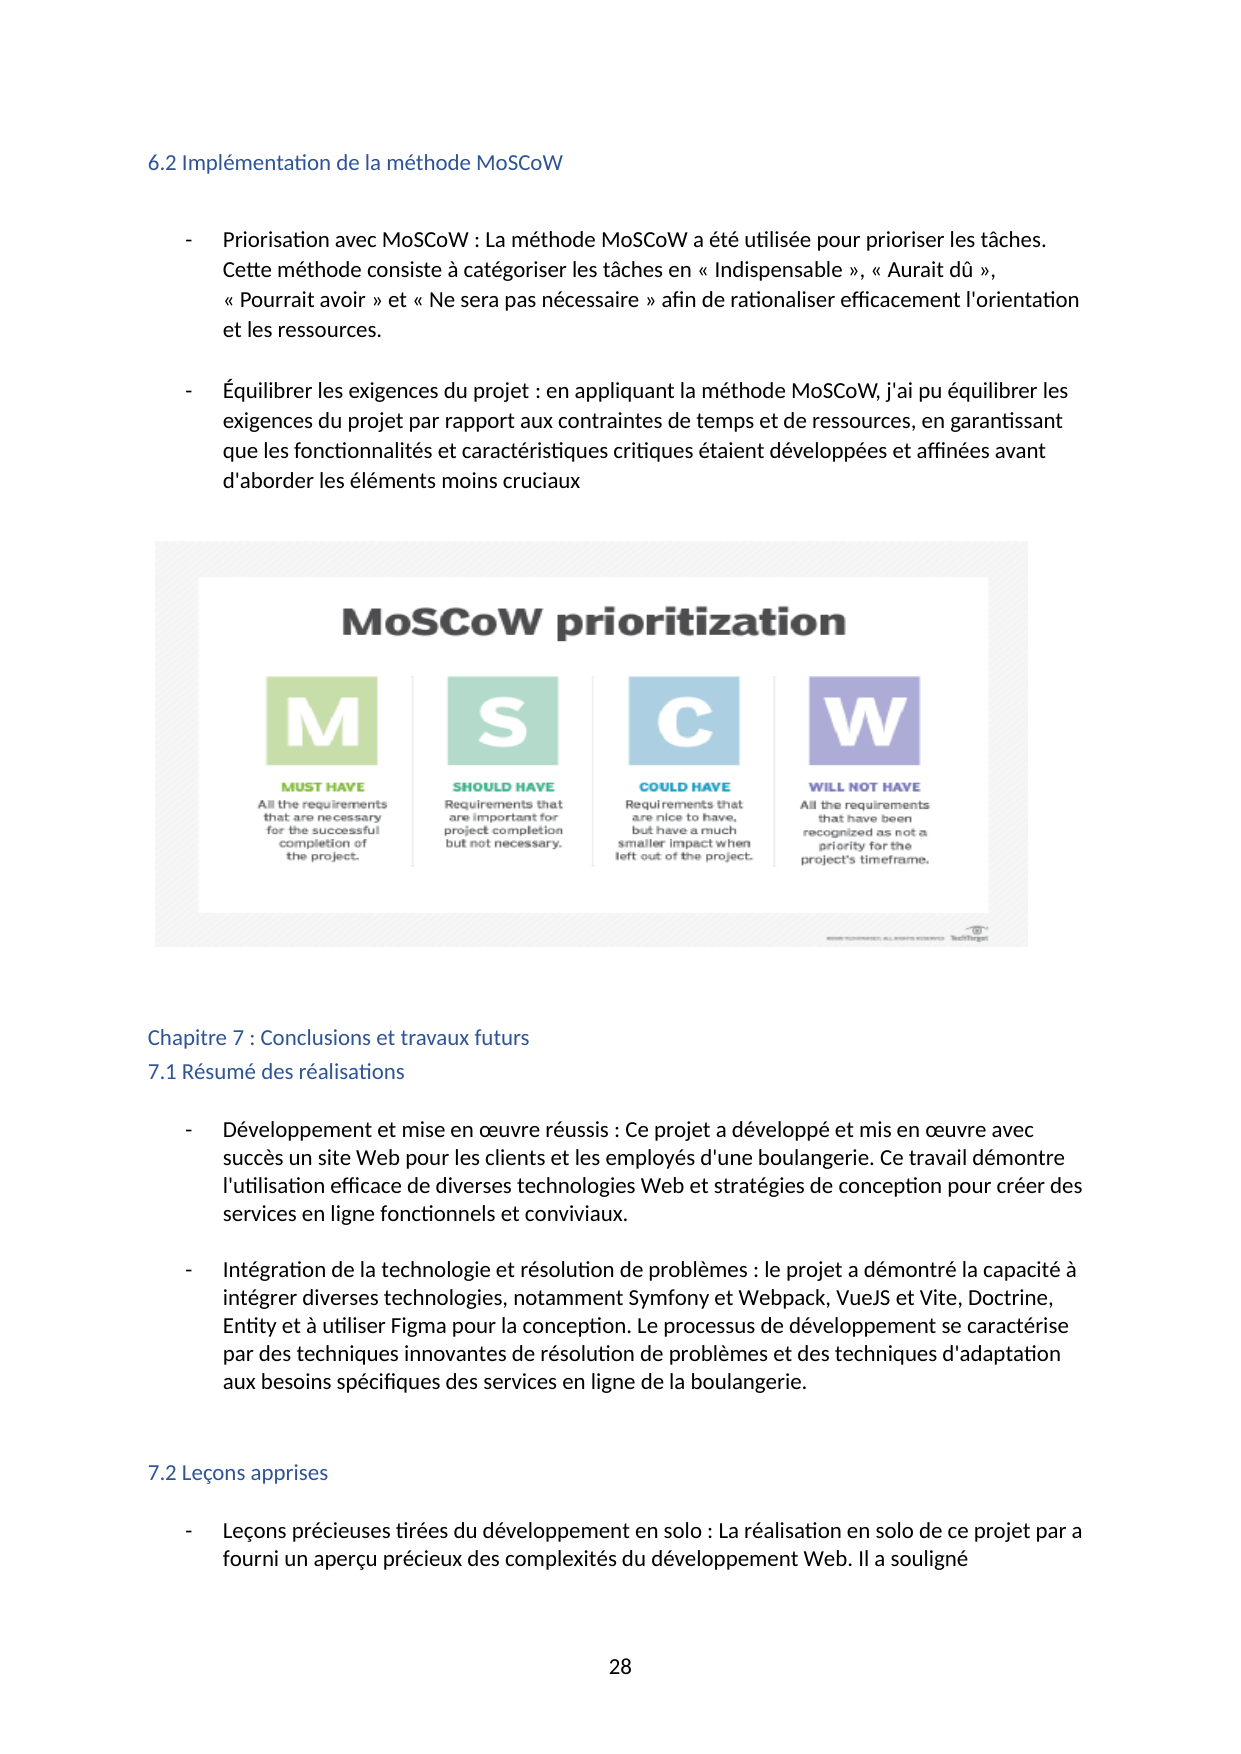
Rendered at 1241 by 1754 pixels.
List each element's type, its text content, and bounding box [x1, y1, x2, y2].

list Développement et mise en œuvre réussis : Ce projet a développé et mis en œuvre avec succès un site Web pour les clients et les employés d'une boulangerie. Ce travail démontre l'utilisation efficace de diverses technologies Web et stratégies de conception pour créer des services en ligne fonctionnels et conviviaux. [185, 1115, 1093, 1227]
subtitle 7.2 Leçons apprises [148, 1458, 1093, 1486]
subtitle 6.2 Implémentation de la méthode MoSCoW [148, 148, 1093, 176]
list Intégration de la technologie et résolution de problèmes : le projet a démontré la capacité à intégrer diverses technologies, notamment Symfony et Webpack, VueJS et Vite, Doctrine, Entity et à utiliser Figma pour la conception. Le processus de développement se caractérise par des techniques innovantes de résolution de problèmes et des techniques d'adaptation aux besoins spécifiques des services en ligne de la boulangerie. [185, 1255, 1093, 1395]
picture [154, 541, 1029, 947]
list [185, 1516, 1093, 1572]
list Priorisation avec MoSCoW : La méthode MoSCoW a été utilisée pour prioriser les tâches. Cette méthode consiste à catégoriser les tâches en « Indispensable », « Aurait dû », « Pourrait avoir » et « Ne sera pas nécessaire » afin de rationaliser efficacement l'orientation et les ressources. [185, 225, 1093, 343]
subtitle Chapitre 7 : Conclusions et travaux futurs [148, 1023, 1093, 1051]
subtitle 7.1 Résumé des réalisations [148, 1057, 1093, 1085]
list Équilibrer les exigences du projet : en appliquant la méthode MoSCoW, j'ai pu équilibrer les exigences du projet par rapport aux contraintes de temps et de ressources, en garantissant que les fonctionnalités et caractéristiques critiques étaient développées et affinées avant d'aborder les éléments moins cruciaux [185, 376, 1093, 494]
